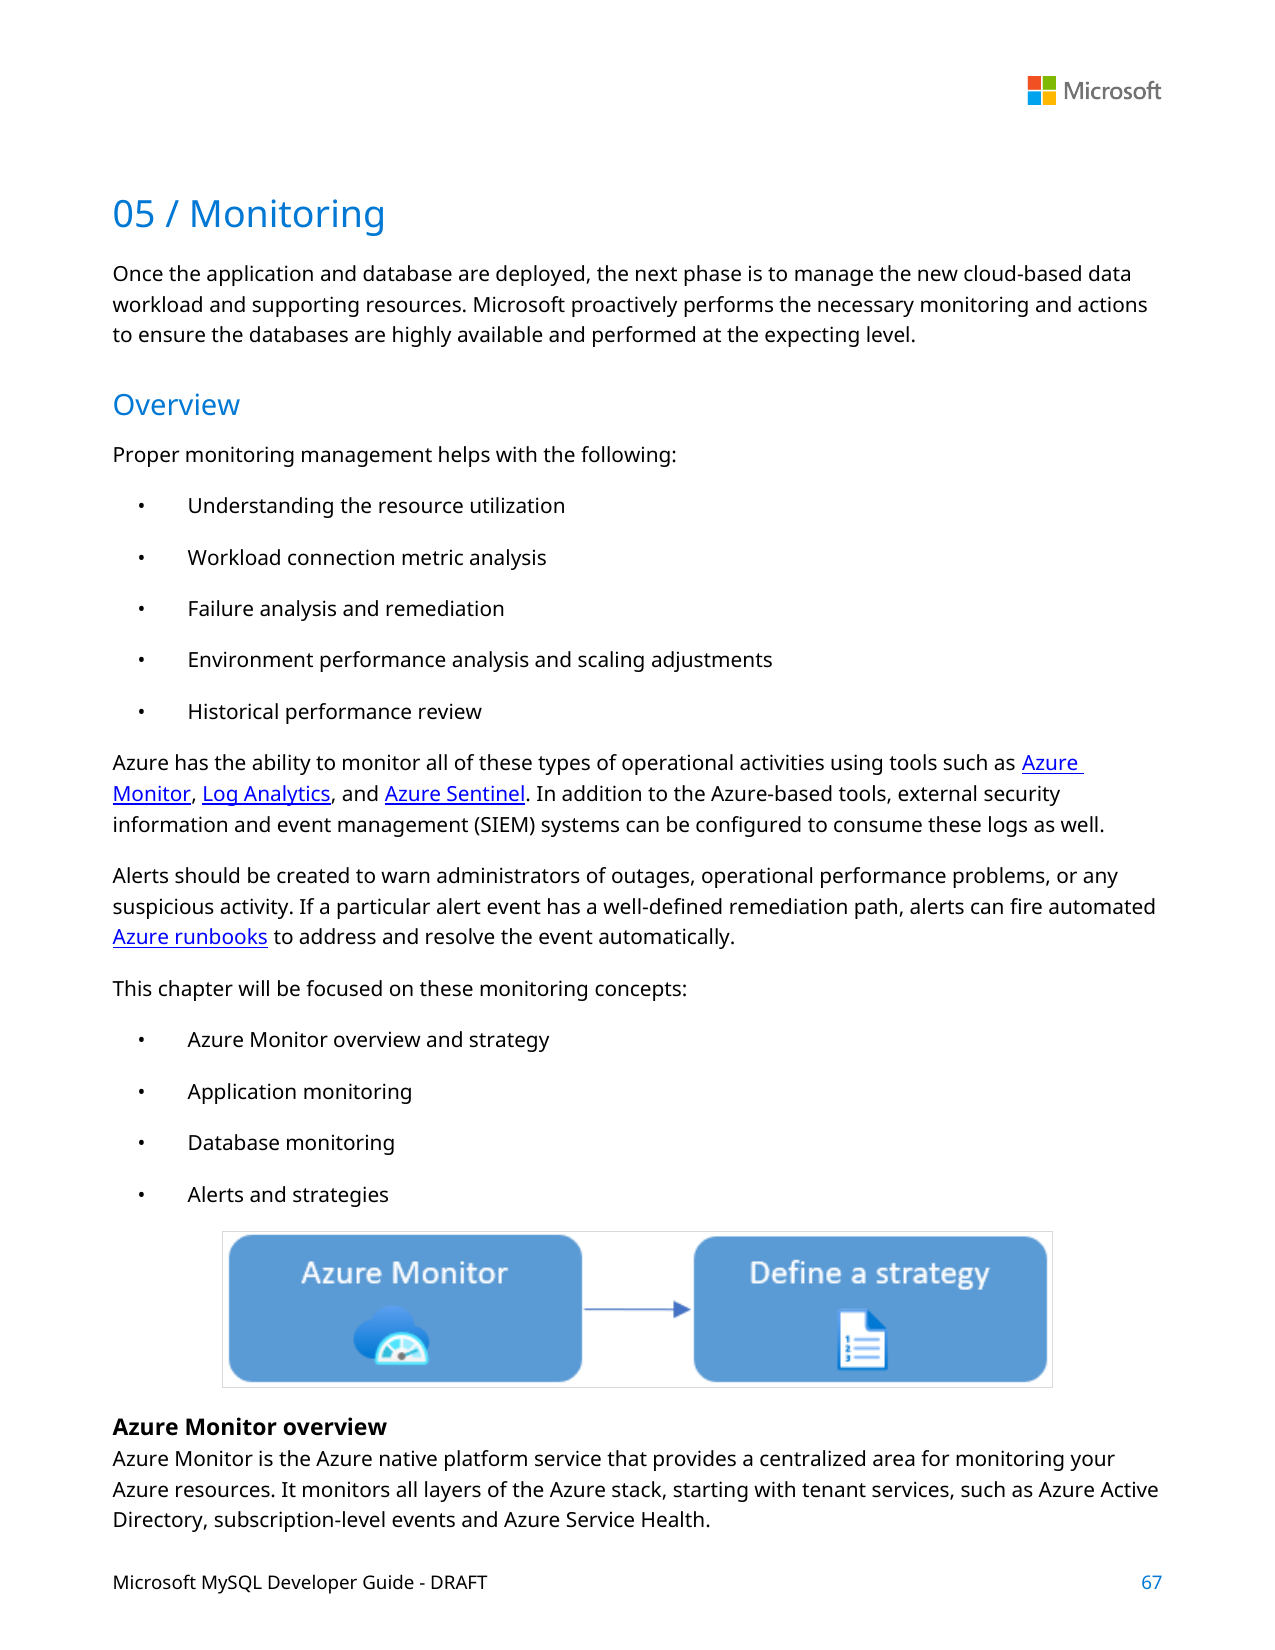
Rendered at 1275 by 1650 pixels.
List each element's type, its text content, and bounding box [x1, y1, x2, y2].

list Alerts and strategies [137, 1180, 1162, 1208]
subtitle 05 / Monitoring [112, 187, 1162, 238]
text This chapter will be focused on these monitoring concepts: [112, 974, 1162, 1002]
list Azure Monitor overview and strategy [137, 1025, 1162, 1054]
list Understanding the resource utilization [137, 491, 1162, 520]
subtitle Azure Monitor overview [112, 1411, 1162, 1442]
list Environment performance analysis and scaling adjustments [137, 646, 1162, 674]
subtitle Overview [112, 384, 1162, 424]
list Application monitoring [137, 1077, 1162, 1105]
picture [1026, 75, 1163, 107]
text Azure Monitor is the Azure native platform service that provides a centralized area for monitoring your Azure resources. It monitors all layers of the Azure stack, starting with tenant services, such as Azure Active Directory, subscription-level events and Azure Service Health. [112, 1444, 1162, 1534]
list Database monitoring [137, 1128, 1162, 1157]
list Workload connection metric analysis [137, 543, 1162, 571]
text Alerts should be created to warn administrators of outages, operational performance problems, or any suspicious activity. If a particular alert event has a well-defined remediation path, alerts can fire automated Azure runbooks to address and resolve the event automatically. [112, 861, 1162, 951]
picture [223, 1232, 1052, 1387]
text Azure has the ability to monitor all of these types of operational activities using tools such as Azure Monitor, Log Analytics, and Azure Sentinel. In addition to the Azure-based tools, external security information and event management (SIEM) systems can be configured to consume these logs as well. [112, 748, 1162, 838]
list Failure analysis and remediation [137, 594, 1162, 623]
text Once the application and database are deployed, the next phase is to manage the new cloud-based data workload and supporting resources. Microsoft proactively performs the necessary monitoring and actions to ensure the databases are highly available and performed at the expecting level. [112, 259, 1162, 349]
list Historical performance review [137, 697, 1162, 726]
text Proper monitoring management helps with the following: [112, 440, 1162, 468]
